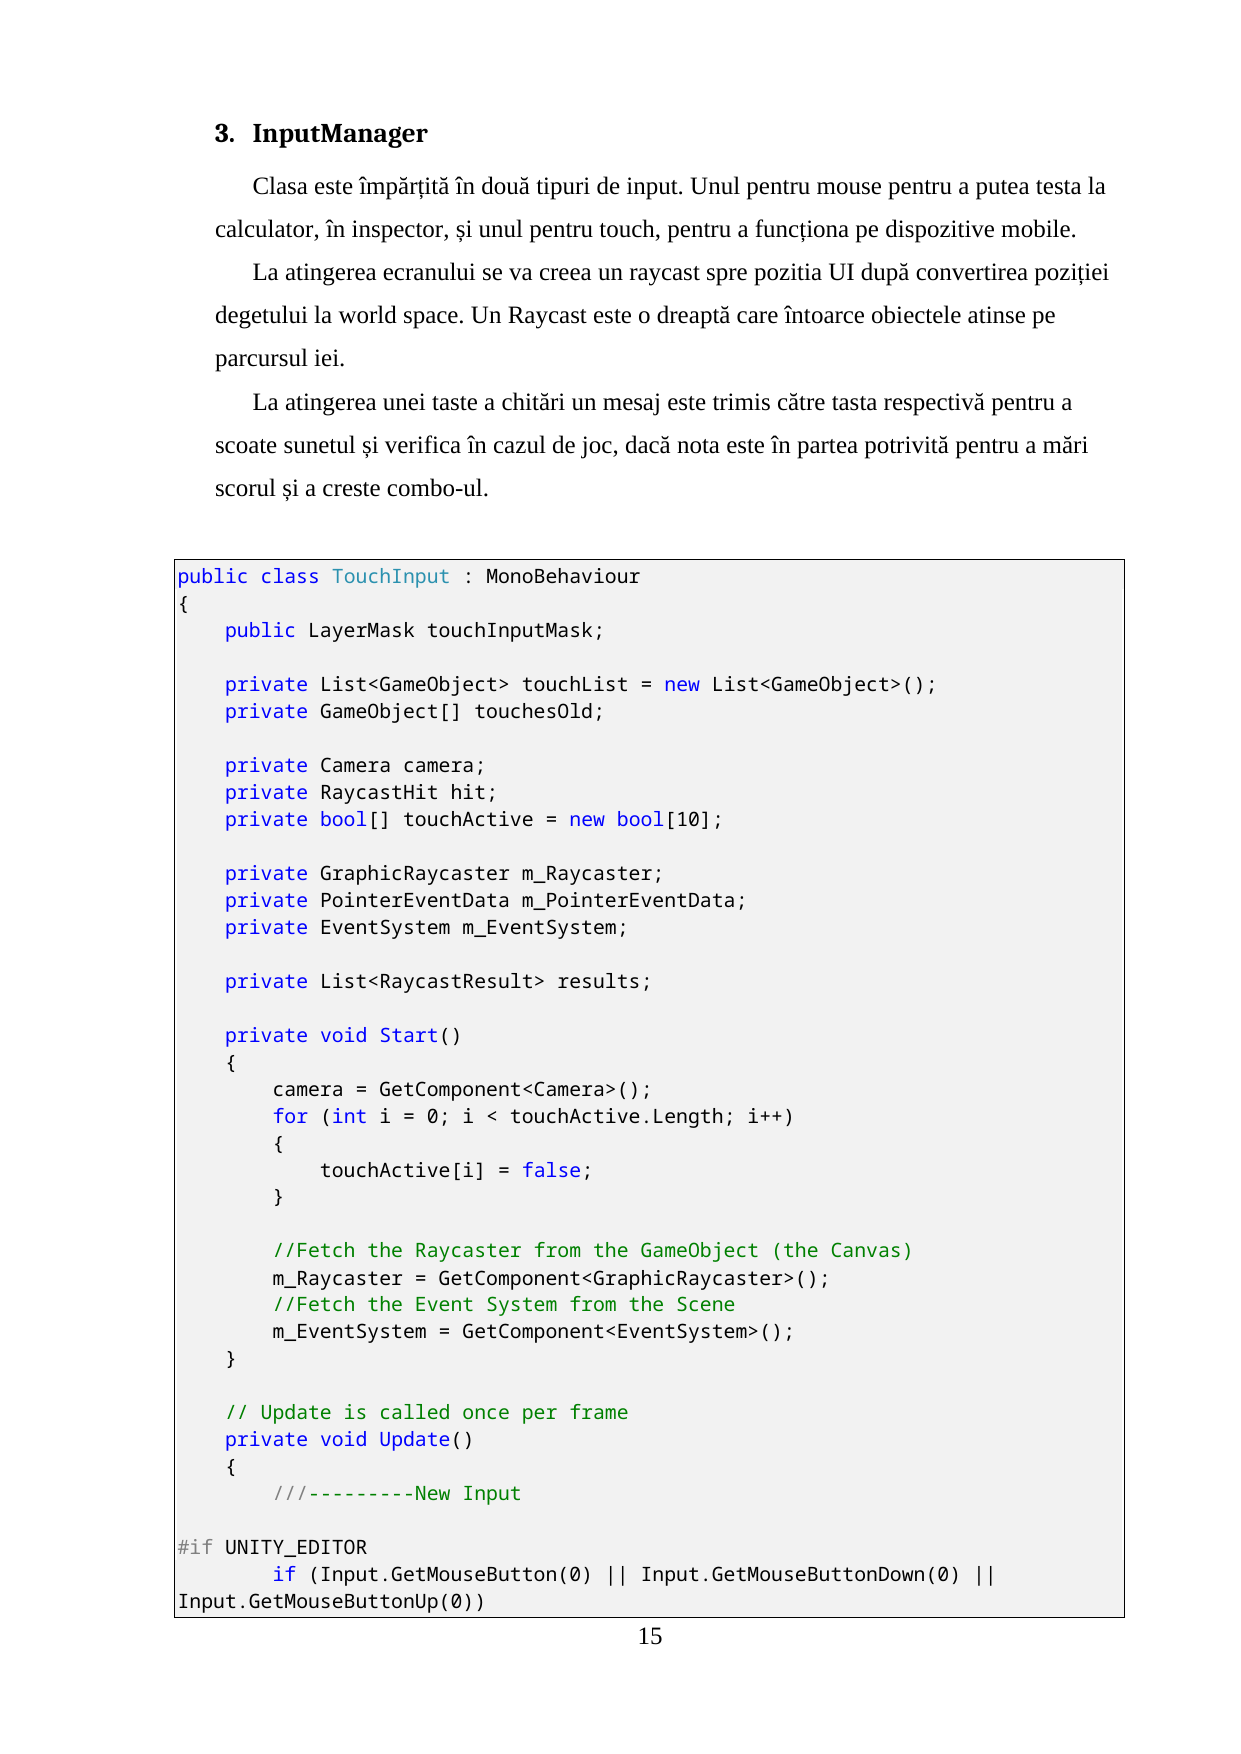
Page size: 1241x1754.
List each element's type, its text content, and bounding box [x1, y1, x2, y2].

text private EventSystem m_EventSystem; [177, 913, 1122, 940]
text private Camera camera; [177, 751, 1122, 778]
text // Update is called once per frame [177, 1399, 1122, 1426]
text private GameObject[] touchesOld; [177, 697, 1122, 724]
text private RaycastHit hit; [177, 778, 1122, 805]
text { [177, 1129, 1122, 1156]
text public LayerMask touchInputMask; [177, 616, 1122, 643]
text ///---------New Input [177, 1479, 1122, 1507]
text } [177, 1345, 1122, 1372]
text private void Update() [177, 1426, 1122, 1453]
text private List<RaycastResult> results; [177, 967, 1122, 994]
text //Fetch the Event System from the Scene [177, 1291, 1122, 1318]
text } [177, 1183, 1122, 1210]
text if (Input.GetMouseButton(0) || Input.GetMouseButtonDown(0) || Input.GetMouseButtonUp(0)) [175, 1557, 1124, 1617]
text for (int i = 0; i < touchActive.Length; i++) [177, 1102, 1122, 1129]
text //Fetch the Raycaster from the GameObject (the Canvas) [177, 1237, 1122, 1264]
text { [177, 589, 1122, 616]
text public class TouchInput : MonoBehaviour [175, 560, 1124, 589]
text private List<GameObject> touchList = new List<GameObject>(); [177, 670, 1122, 697]
text private bool[] touchActive = new bool[10]; [177, 805, 1122, 832]
text private void Start() [177, 1021, 1122, 1048]
text La atingerea unei taste a chitări un mesaj este trimis către tasta respectivă pentru a scoate sunetul și verifica în cazul de joc, dacă nota este în partea potrivită pentru a mări scorul și a creste combo-ul. [215, 387, 1122, 502]
text m_EventSystem = GetComponent<EventSystem>(); [177, 1318, 1122, 1345]
text m_Raycaster = GetComponent<GraphicRaycaster>(); [177, 1264, 1122, 1291]
text touchActive[i] = false; [177, 1156, 1122, 1183]
text private PointerEventData m_PointerEventData; [177, 886, 1122, 913]
text private GraphicRaycaster m_Raycaster; [177, 859, 1122, 886]
text { [177, 1048, 1122, 1075]
text camera = GetComponent<Camera>(); [177, 1075, 1122, 1102]
subtitle InputManager [215, 118, 1122, 149]
text { [177, 1453, 1122, 1479]
text #if UNITY_EDITOR [177, 1533, 1122, 1557]
text La atingerea ecranului se va creea un raycast spre pozitia UI după convertirea poziției degetului la world space. Un Raycast este o dreaptă care întoarce obiectele atinse pe parcursul iei. [215, 257, 1122, 372]
text Clasa este împărțită în două tipuri de input. Unul pentru mouse pentru a putea testa la calculator, în inspector, și unul pentru touch, pentru a funcționa pe dispozitive mobile. [215, 171, 1122, 243]
